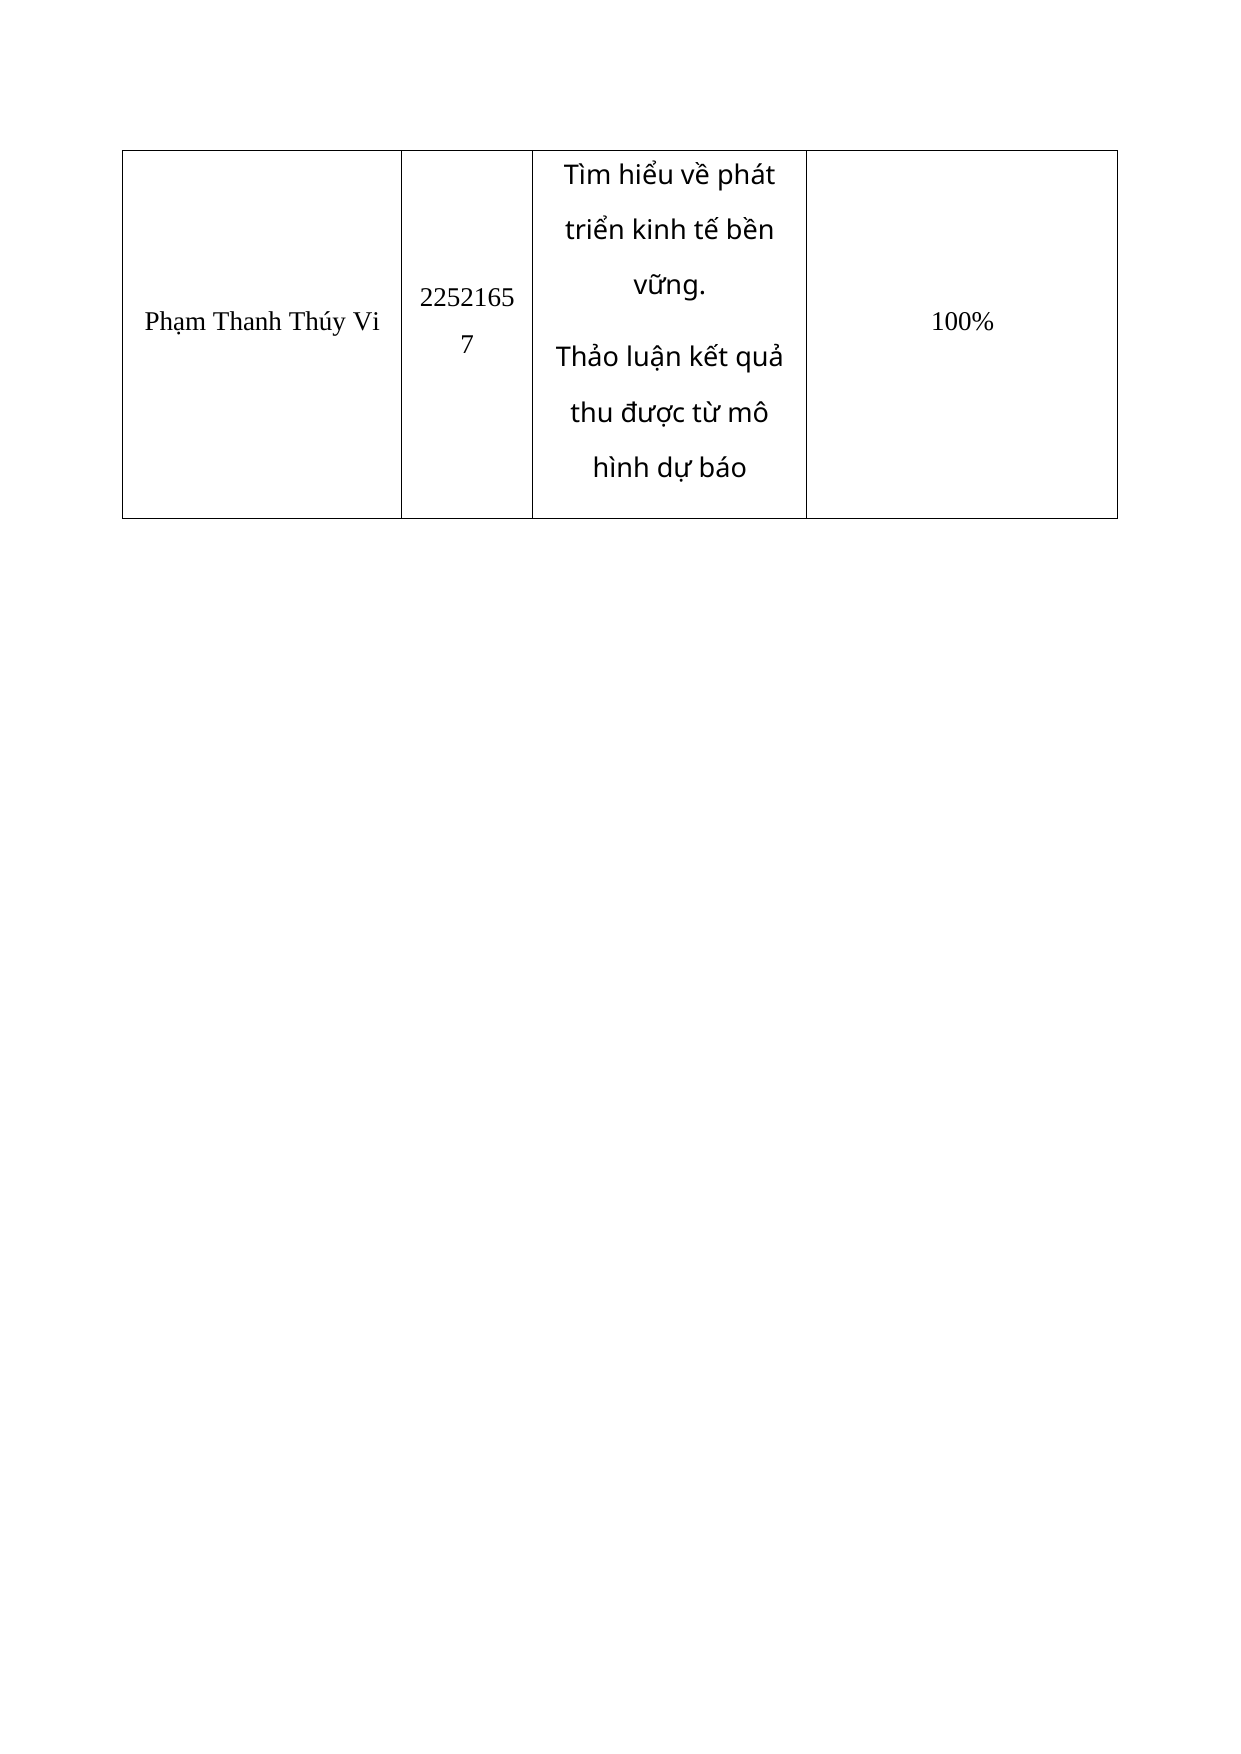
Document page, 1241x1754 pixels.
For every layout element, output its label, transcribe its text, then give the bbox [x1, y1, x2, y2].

table_cell 22521657 [402, 151, 532, 517]
table_cell Tìm hiểu về phát triển kinh tế bền vững. Thảo luận kết quả thu được từ mô hình dự báo [533, 151, 806, 517]
table_cell 100% [807, 151, 1117, 517]
table_cell Phạm Thanh Thúy Vi [123, 151, 401, 517]
